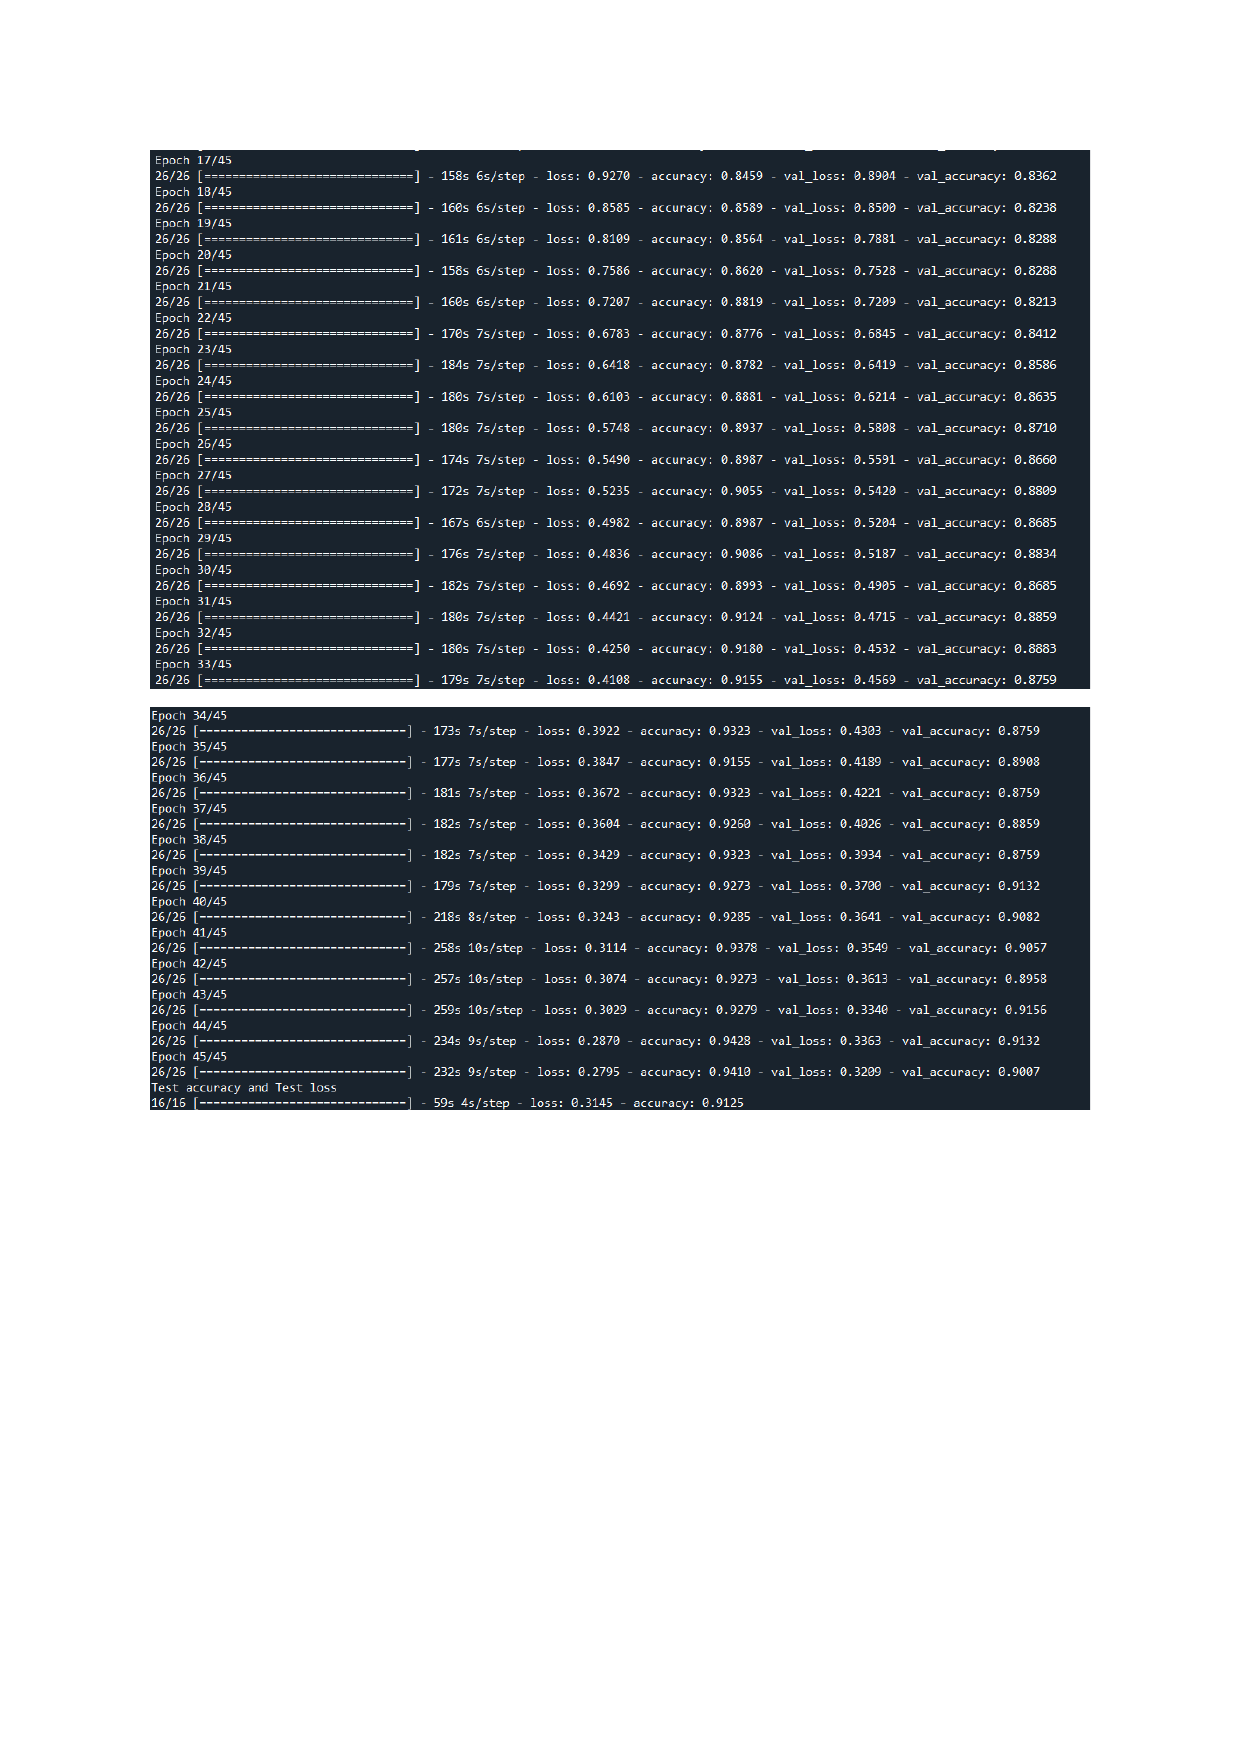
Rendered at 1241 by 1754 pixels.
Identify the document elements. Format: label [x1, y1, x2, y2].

picture [150, 707, 1091, 1110]
picture [150, 150, 1091, 689]
